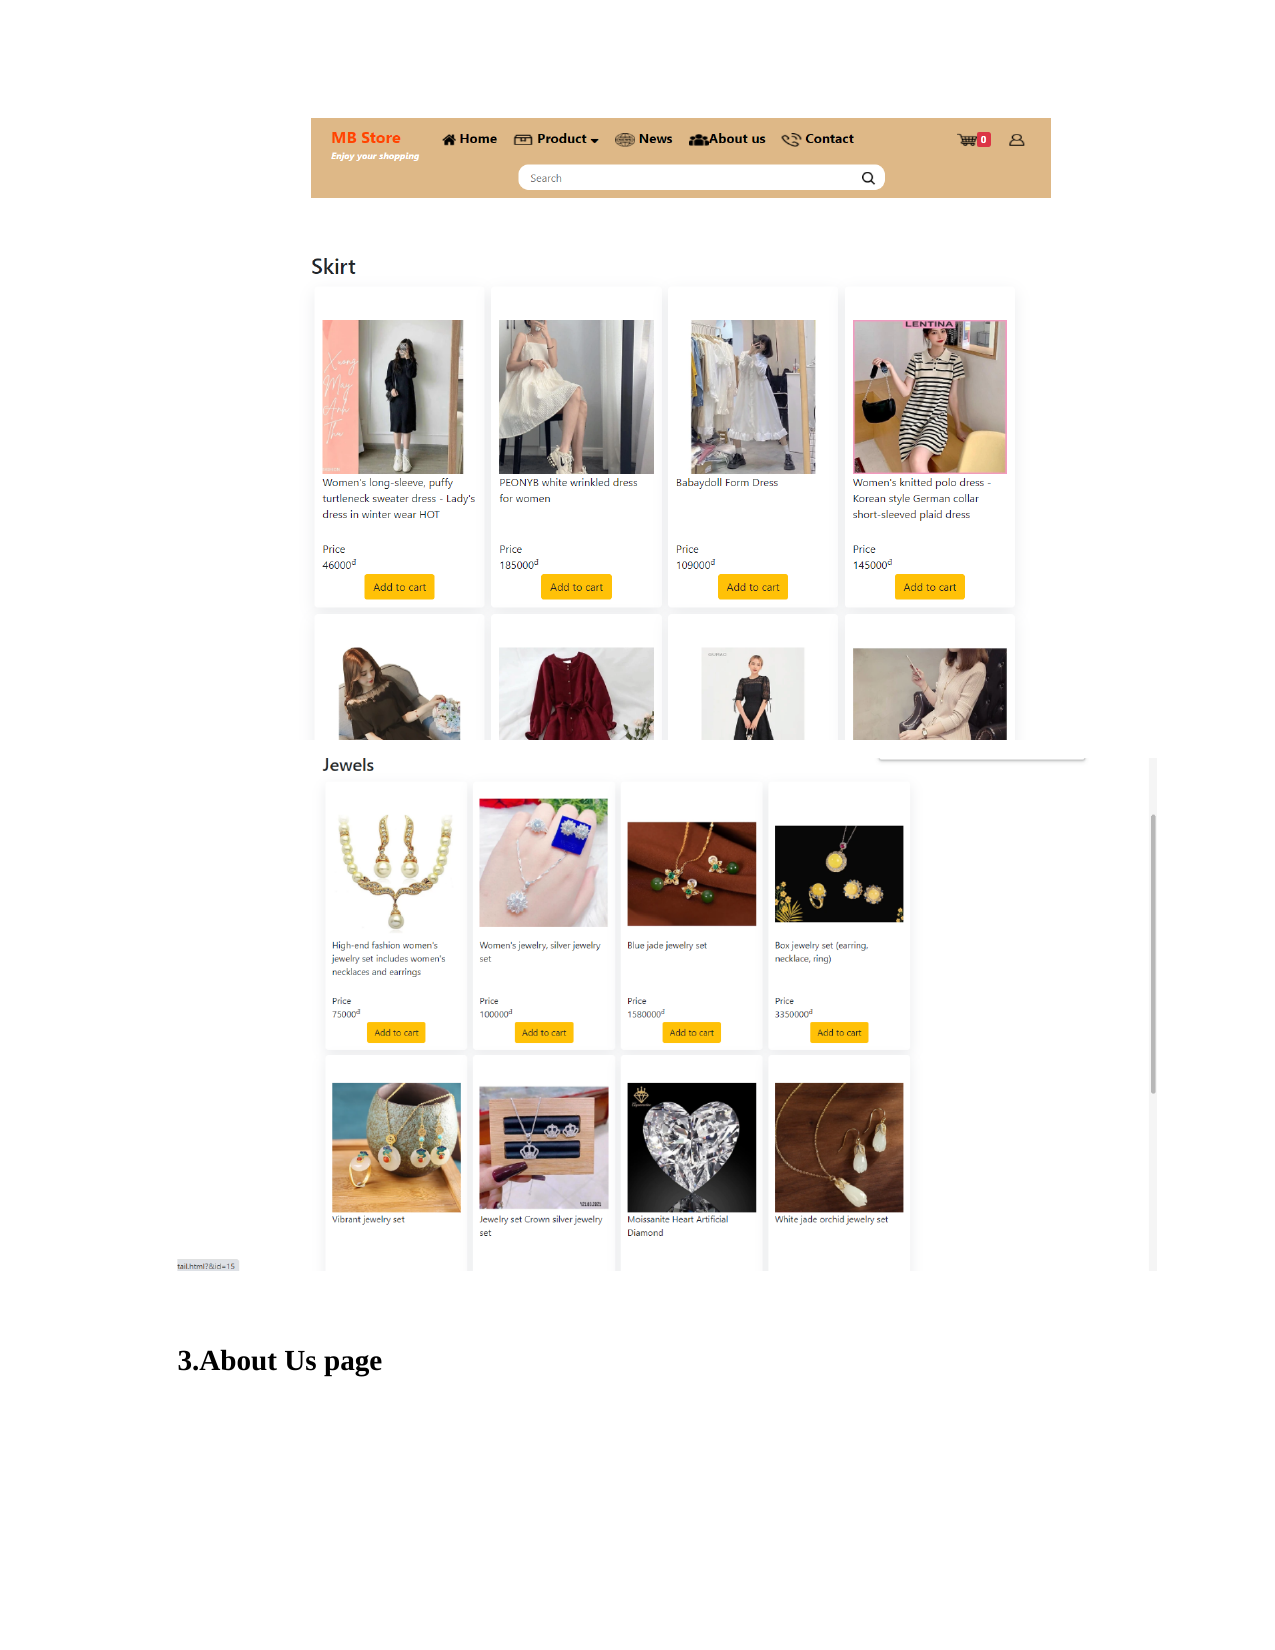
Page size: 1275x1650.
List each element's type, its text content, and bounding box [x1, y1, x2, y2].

picture [177, 758, 1157, 1271]
picture [177, 118, 1157, 740]
text 3.About Us page [177, 1343, 1157, 1376]
